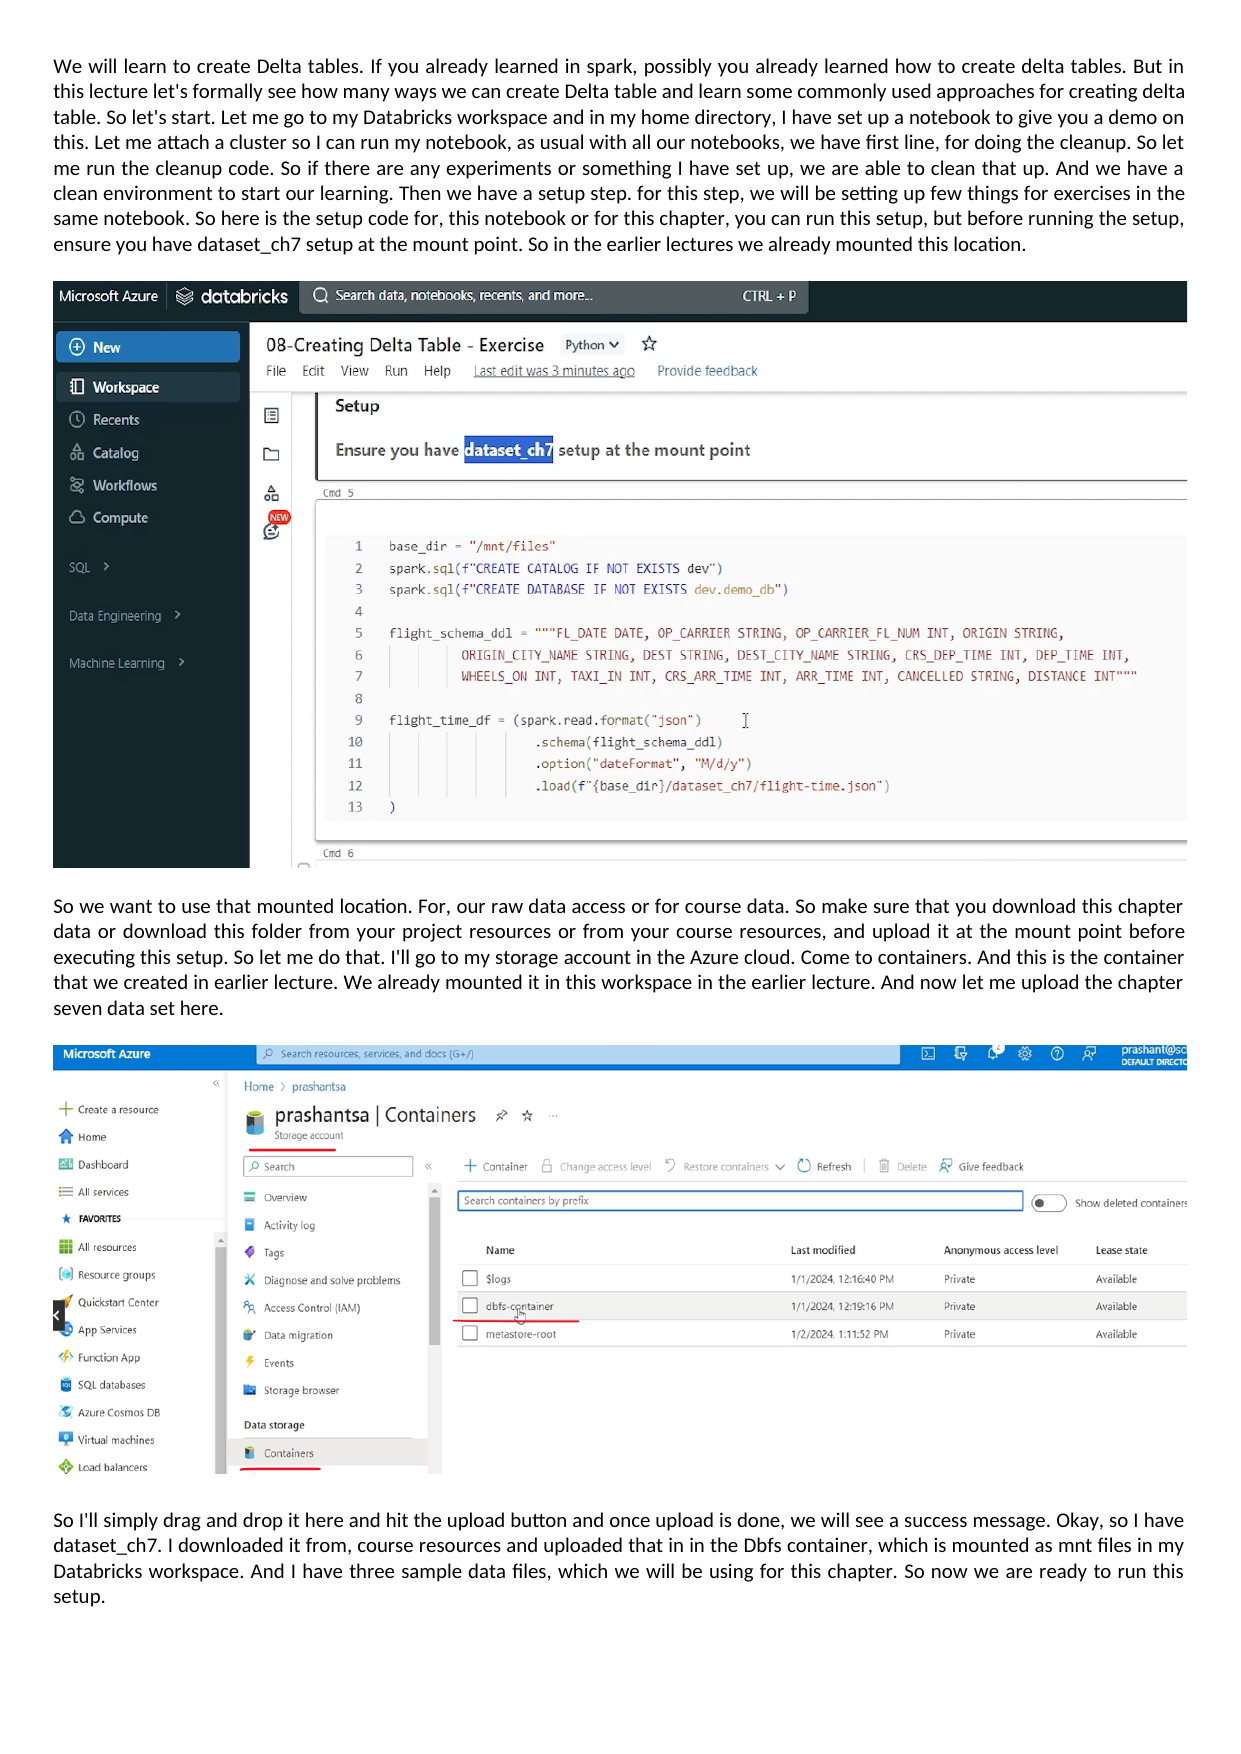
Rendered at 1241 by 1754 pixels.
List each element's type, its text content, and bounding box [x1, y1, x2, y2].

text We will learn to create Delta tables. If you already learned in spark, possibly you already learned how to create delta tables. But in this lecture let's formally see how many ways we can create Delta table and learn some commonly used approaches for creating delta table. So let's start. Let me go to my Databricks workspace and in my home directory, I have set up a notebook to give you a demo on this. Let me attach a cluster so I can run my notebook, as usual with all our notebooks, we have first line, for doing the cleanup. So let me run the cleanup code. So if there are any experiments or something I have set up, we are able to clean that up. And we have a clean environment to start our learning. Then we have a setup step. for this step, we will be setting up few things for exercises in the same notebook. So here is the setup code for, this notebook or for this chapter, you can run this setup, but before running the setup, ensure you have dataset_ch7 setup at the mount point. So in the earlier lectures we already mounted this location. [53, 53, 1187, 256]
text So I'll simply drag and drop it here and hit the upload button and once upload is done, we will see a success message. Okay, so I have dataset_ch7. I downloaded it from, course resources and uploaded that in in the Dbfs container, which is mounted as mnt files in my Databricks workspace. And I have three sample data files, which we will be using for this chapter. So now we are ready to run this setup. [53, 1507, 1187, 1609]
picture [53, 281, 1188, 868]
picture [53, 1045, 1188, 1482]
text So we want to use that mounted location. For, our raw data access or for course data. So make sure that you download this chapter data or download this folder from your project resources or from your course resources, and upload it at the mount point before executing this setup. So let me do that. I'll go to my storage account in the Azure cloud. Come to containers. And this is the container that we created in earlier lecture. We already mounted it in this workspace in the earlier lecture. And now let me upload the chapter seven data set here. [53, 893, 1187, 1020]
